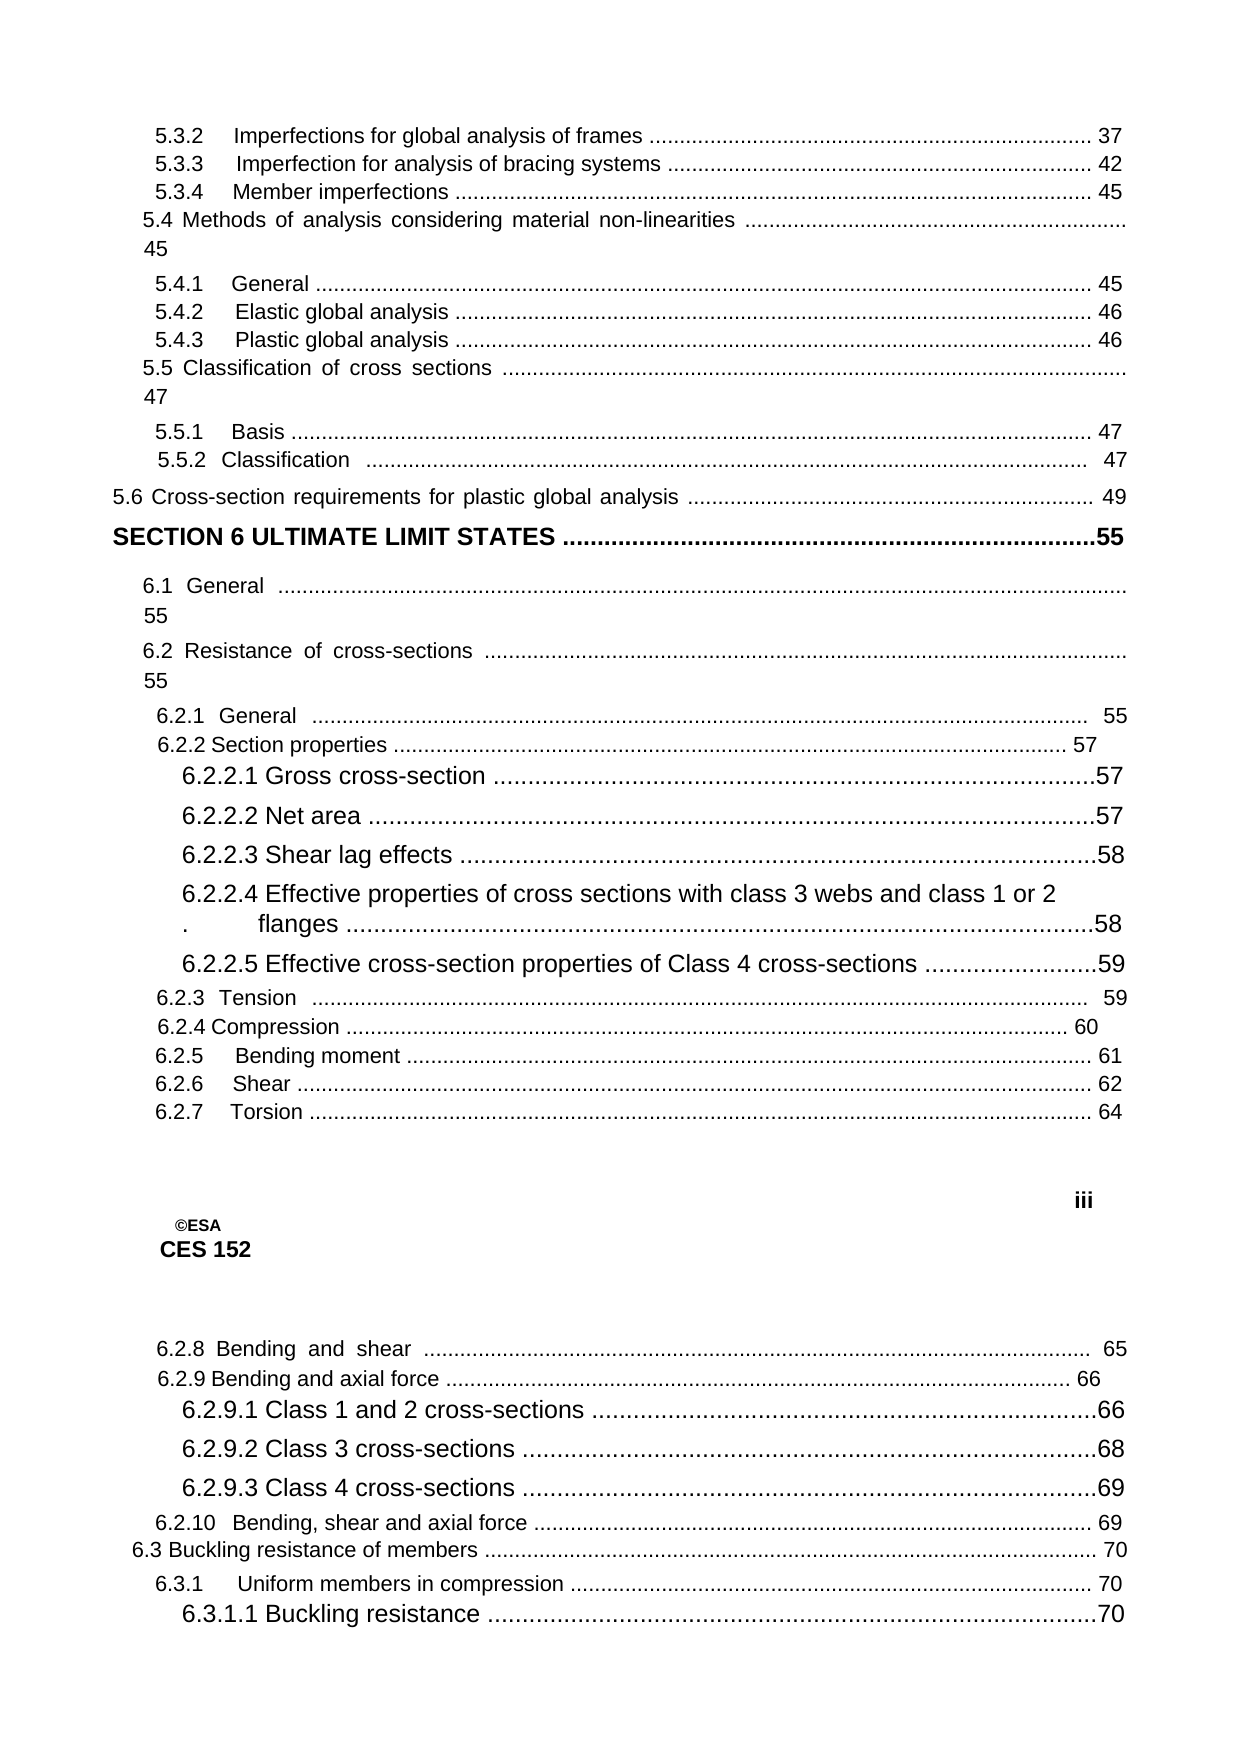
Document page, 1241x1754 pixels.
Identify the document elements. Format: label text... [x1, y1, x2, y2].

text . flanges ............................................................................................................58 [182, 909, 1128, 938]
subtitle CES 152 [159, 1236, 1127, 1262]
text 6.2.1 General ................................................................................................................................ 55 6.2.2 Section properties ............................................................................................................... 57 [156, 703, 1128, 759]
text 5.5 Classification of cross sections ....................................................................................................... 47 [142, 354, 1128, 411]
text 6.2.2.5 Effective cross-section properties of Class 4 cross-sections .........................59 [182, 948, 1128, 977]
text 6.2.2.1 Gross cross-section .......................................................................................57 [182, 761, 1128, 790]
text 6.2.9.1 Class 1 and 2 cross-sections .........................................................................66 [182, 1395, 1128, 1423]
text 5.4.2 Elastic global analysis ......................................................................................................... 46 [96, 299, 1128, 324]
text 5.3.3 Imperfection for analysis of bracing systems ...................................................................... 42 [96, 151, 1128, 176]
text 6.2.9.3 Class 4 cross-sections ...................................................................................69 [182, 1473, 1128, 1502]
text 6.3.1.1 Buckling resistance ........................................................................................70 [182, 1599, 1128, 1628]
text 6.2.10 Bending, shear and axial force ............................................................................................ 69 [96, 1509, 1128, 1535]
text 5.4.3 Plastic global analysis ......................................................................................................... 46 [96, 327, 1128, 352]
text 5.4 Methods of analysis considering material non-linearities ............................................................... 45 [142, 206, 1128, 262]
text 6.2.7 Torsion ................................................................................................................................. 64 [96, 1099, 1128, 1124]
text 6.2.9.2 Class 3 cross-sections ...................................................................................68 [182, 1434, 1128, 1463]
text 6.2.5 Bending moment ................................................................................................................. 61 [96, 1043, 1128, 1068]
text 5.5.2 Classification ....................................................................................................................... 47 5.6 Cross-section requirements for plastic global analysis ................................................................... 49 SECTION 6 ULTIMATE LIMIT STATES .............................................................................55 [112, 447, 1128, 551]
text iii [96, 1187, 1093, 1213]
text 6.2.2.4 Effective properties of cross sections with class 3 webs and class 1 or 2 [182, 879, 1128, 908]
text 6.2.2.3 Shear lag effects ............................................................................................58 [182, 840, 1128, 869]
text 6.2.6 Shear ................................................................................................................................... 62 [96, 1071, 1128, 1096]
text 5.3.4 Member imperfections ......................................................................................................... 45 [96, 178, 1128, 204]
text 6.1 General ............................................................................................................................................ 55 [142, 573, 1128, 629]
text 6.3.1 Uniform members in compression ...................................................................................... 70 [96, 1571, 1128, 1596]
text 5.4.1 General ................................................................................................................................ 45 [96, 271, 1128, 296]
text 6.2 Resistance of cross-sections .......................................................................................................... 55 [142, 638, 1128, 694]
text 5.5.1 Basis .................................................................................................................................... 47 [96, 419, 1128, 444]
text 6.2.2.2 Net area .........................................................................................................57 [182, 801, 1128, 829]
text 6.2.8 Bending and shear .............................................................................................................. 65 6.2.9 Bending and axial force ....................................................................................................... 66 [156, 1336, 1128, 1392]
text 5.3.2 Imperfections for global analysis of frames ......................................................................... 37 [96, 123, 1128, 148]
text ©ESA [175, 1215, 1128, 1234]
text 6.2.3 Tension ................................................................................................................................ 59 6.2.4 Compression ....................................................................................................................... 60 [156, 984, 1128, 1041]
text 6.3 Buckling resistance of members ..................................................................................................... 70 [96, 1537, 1128, 1563]
